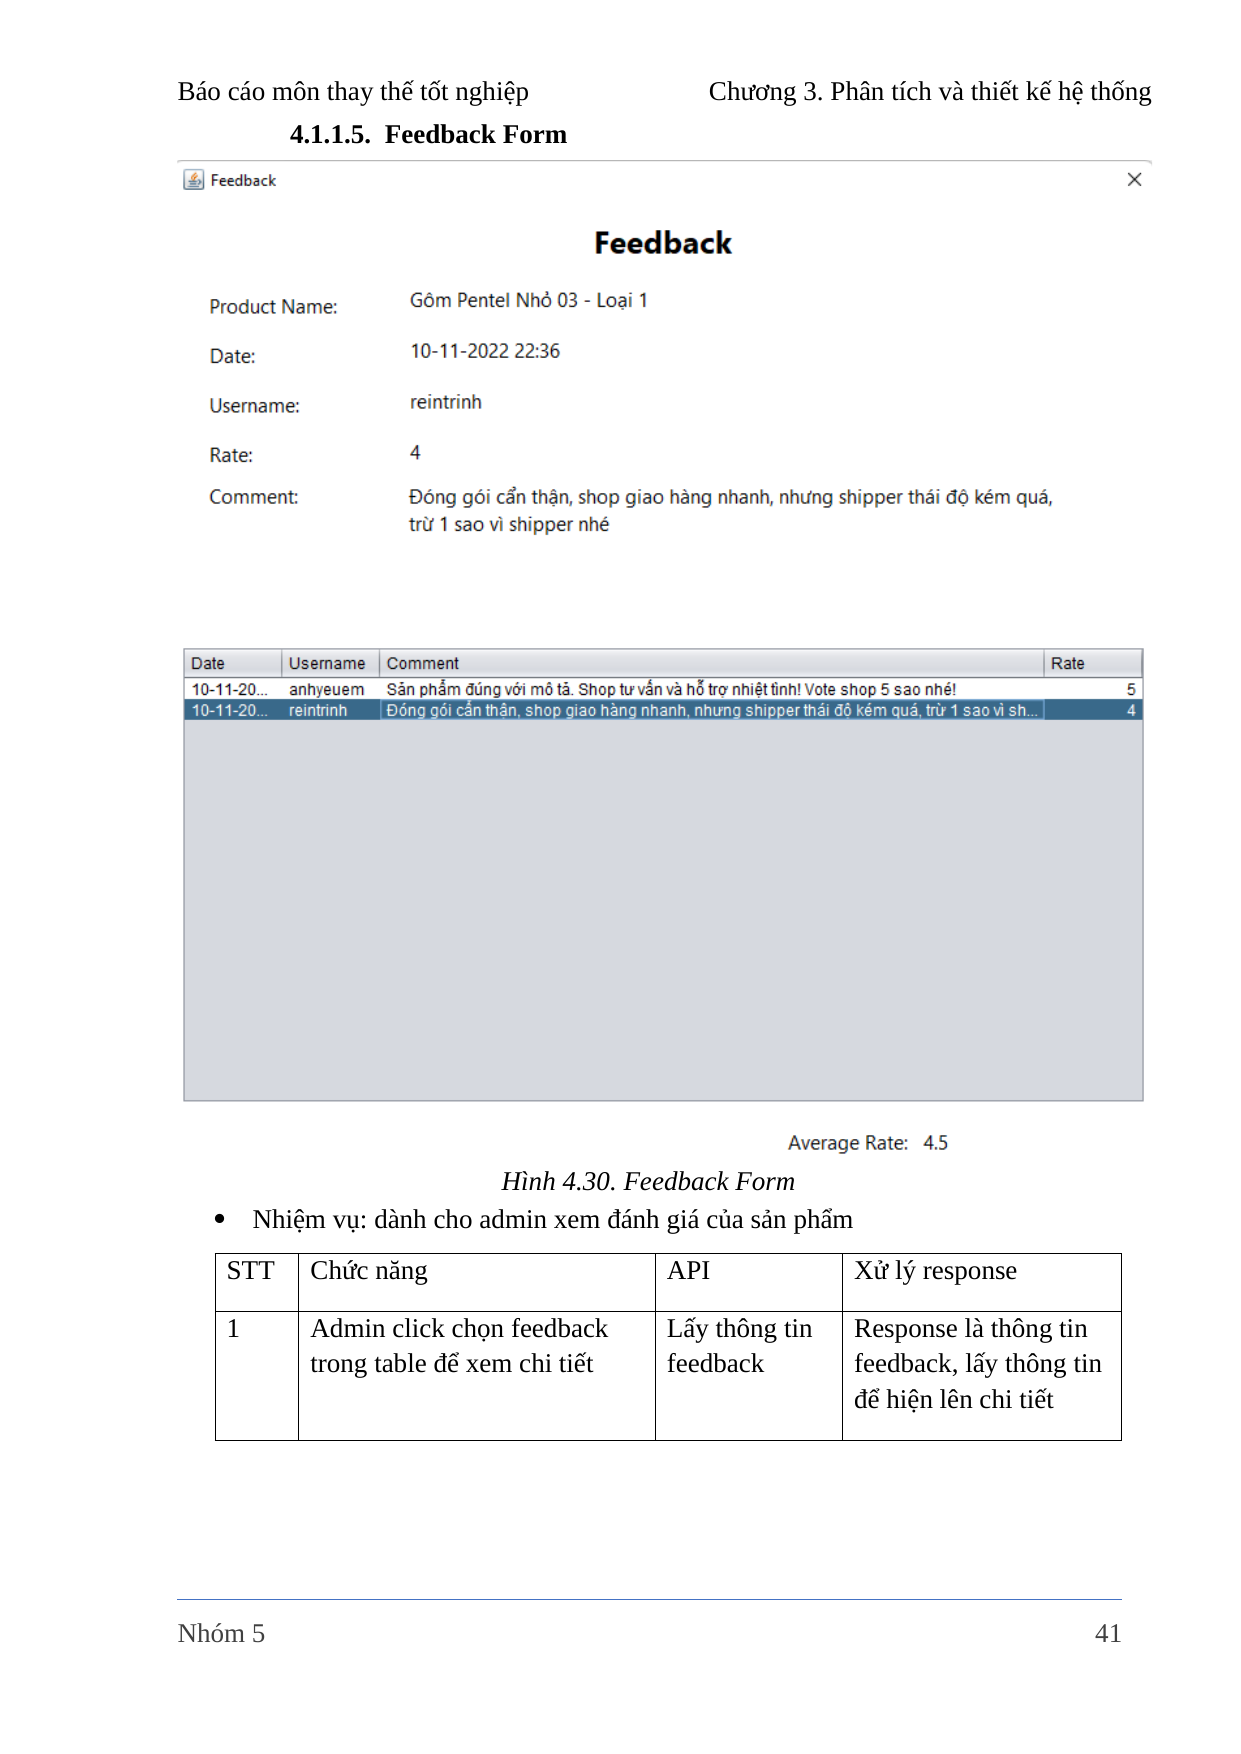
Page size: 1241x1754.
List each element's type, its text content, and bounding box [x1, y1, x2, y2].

table_header API [656, 1254, 842, 1311]
subtitle Feedback Form [290, 118, 1122, 149]
table_cell 1 [216, 1312, 298, 1440]
table_cell Response là thông tin feedback, lấy thông tin để hiện lên chi tiết [843, 1312, 1121, 1440]
table_header Xử lý response [843, 1254, 1121, 1311]
table_header Chức năng [299, 1254, 655, 1311]
table_cell Admin click chọn feedback trong table để xem chi tiết [299, 1312, 655, 1440]
picture [177, 160, 1153, 1155]
table_header STT [216, 1254, 298, 1311]
table_cell Lấy thông tin feedback [656, 1312, 842, 1440]
text Hình 4.5. Feedback Form [177, 1165, 1122, 1197]
list Nhiệm vụ: dành cho admin xem đánh giá của sản phẩm [215, 1203, 1122, 1234]
